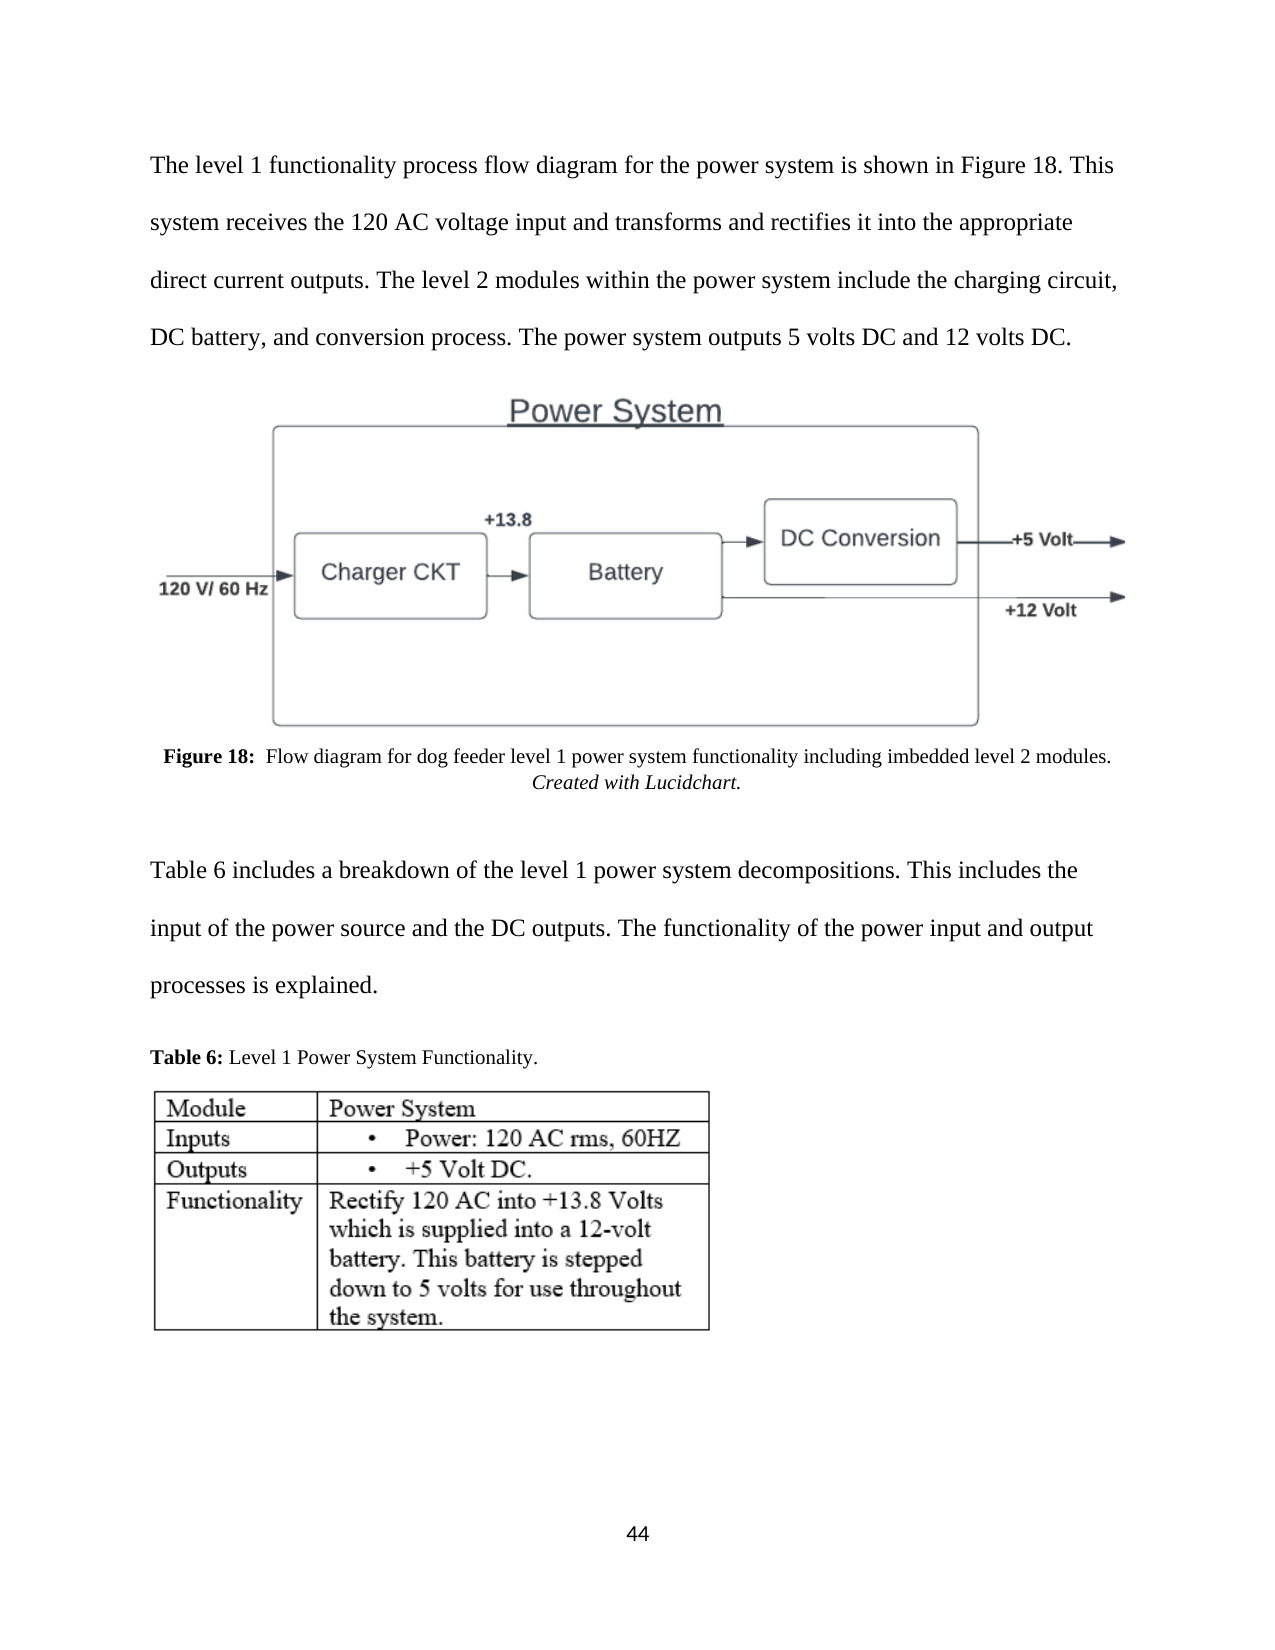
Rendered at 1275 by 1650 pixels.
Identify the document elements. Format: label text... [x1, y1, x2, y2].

picture [150, 396, 1125, 743]
text The level 1 functionality process flow diagram for the power system is shown in Figure 18. This system receives the 120 AC voltage input and transforms and rectifies it into the appropriate direct current outputs. The level 2 modules within the power system include the charging circuit, DC battery, and conversion process. The power system outputs 5 volts DC and 12 volts DC. [150, 150, 1125, 351]
text Table 6: Level 1 Power System Functionality. [150, 1045, 1125, 1069]
text Table 6 includes a breakdown of the level 1 power system decompositions. This includes the input of the power source and the DC outputs. The functionality of the power input and output processes is explained. [150, 856, 1125, 999]
text Figure 18: Flow diagram for dog feeder level 1 power system functionality including imbedded level 2 modules. Created with Lucidchart. [150, 743, 1125, 794]
picture [150, 1087, 717, 1335]
